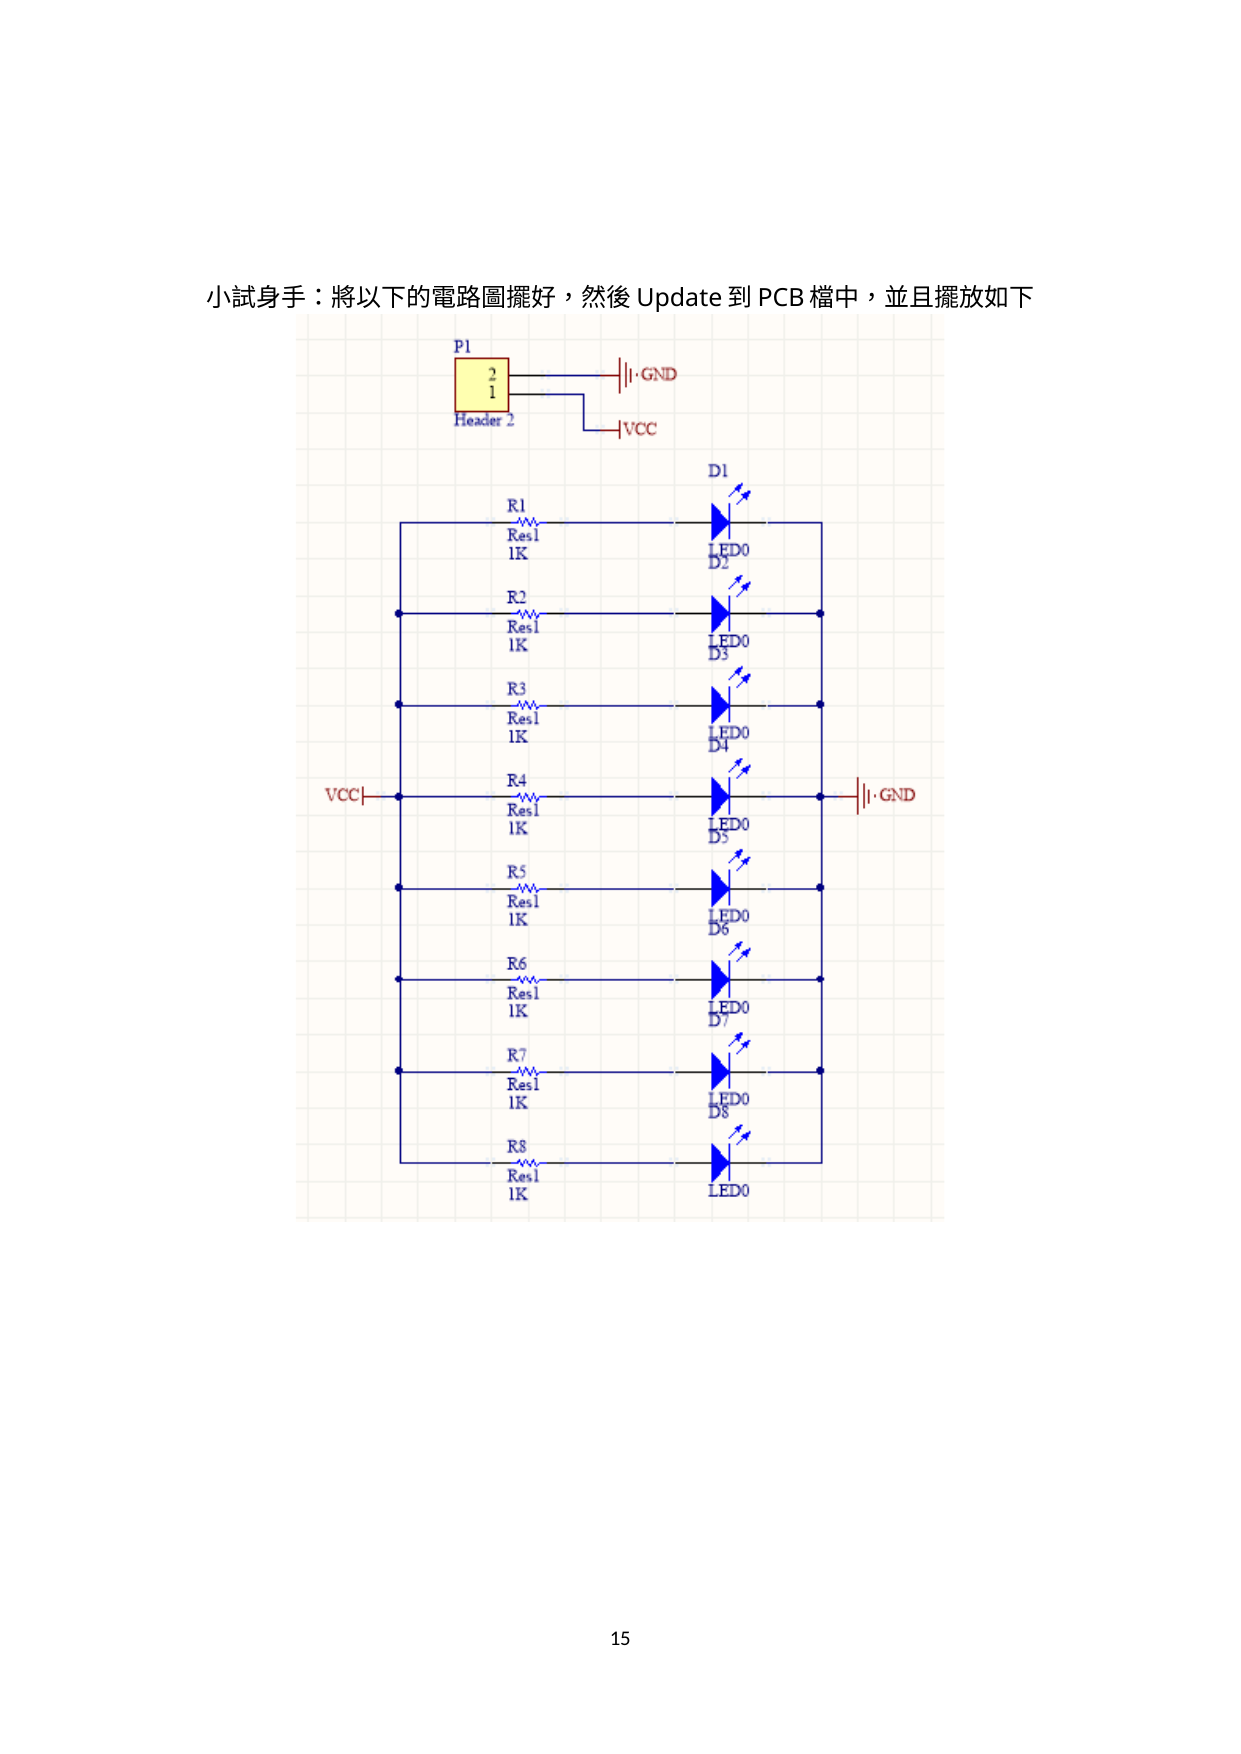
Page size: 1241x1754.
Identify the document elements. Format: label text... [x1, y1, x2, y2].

picture [295, 314, 945, 1222]
